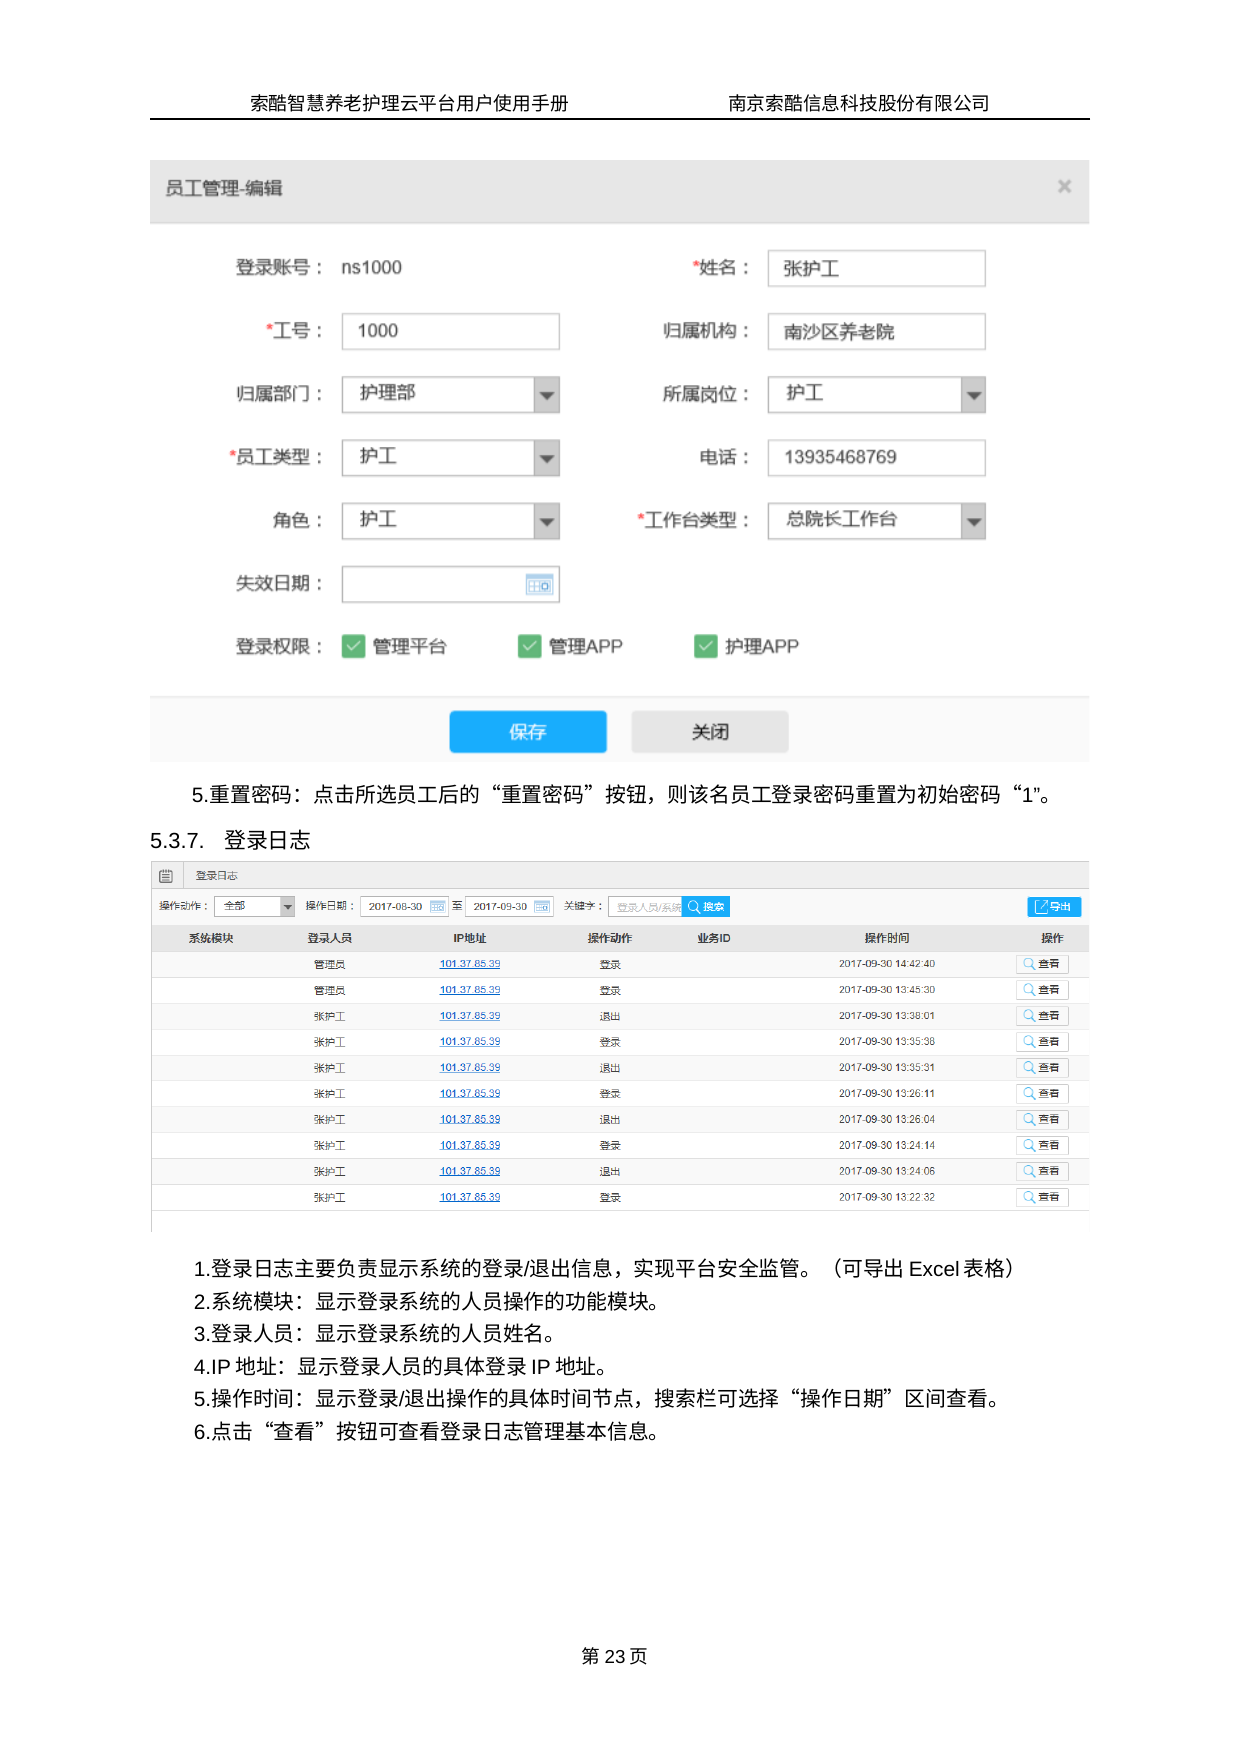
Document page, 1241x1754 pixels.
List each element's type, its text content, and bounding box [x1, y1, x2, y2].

picture [150, 861, 1090, 1232]
list 系统模块：显示登录系统的人员操作的功能模块。 [150, 1284, 1090, 1316]
list 登录日志主要负责显示系统的登录/退出信息，实现平台安全监管。（可导出Excel表格） [150, 1251, 1090, 1284]
text 3.登录人员：显示登录系统的人员姓名。 [150, 1316, 1090, 1349]
text 5.操作时间：显示登录/退出操作的具体时间节点，搜索栏可选择“操作日期”区间查看。 [150, 1381, 1090, 1414]
text 5.重置密码：点击所选员工后的“重置密码”按钮，则该名员工登录密码重置为初始密码“1”。 [150, 777, 1090, 810]
text 4.IP地址：显示登录人员的具体登录IP地址。 [150, 1349, 1090, 1381]
picture [150, 160, 1090, 762]
text 6.点击“查看”按钮可查看登录日志管理基本信息。 [150, 1414, 1090, 1446]
subtitle 登录日志 [150, 822, 1090, 855]
